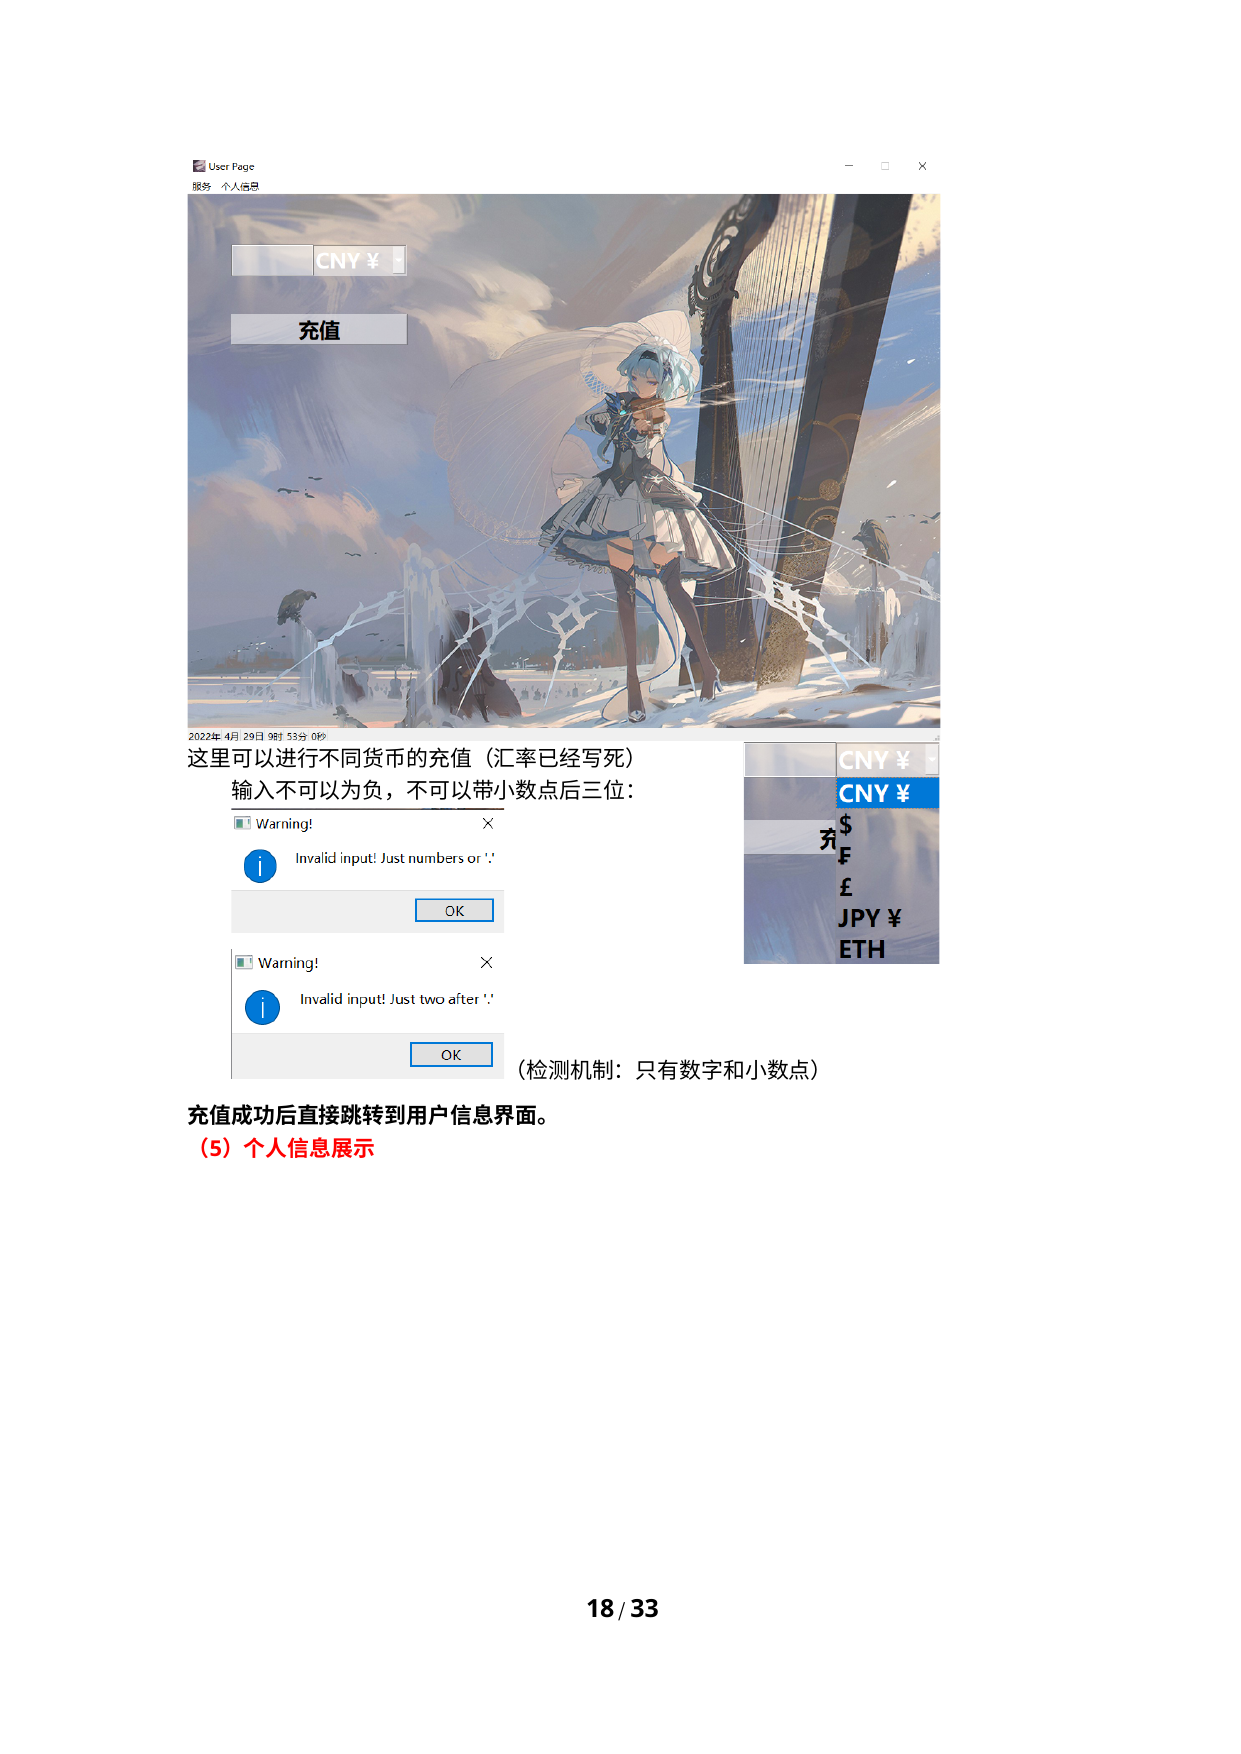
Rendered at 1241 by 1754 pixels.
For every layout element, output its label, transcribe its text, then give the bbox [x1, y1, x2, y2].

picture [743, 806, 940, 936]
picture [231, 949, 505, 1079]
text （5）个人信息展示 [187, 1131, 1053, 1163]
text 充值成功后直接跳转到用户信息界面。 [187, 1098, 1053, 1131]
picture [231, 808, 505, 933]
text 这里可以进行不同货币的充值（汇率已经写死） [187, 741, 1053, 773]
text 输入不可以为负，不可以带小数点后三位： [187, 773, 1053, 806]
picture [187, 155, 941, 741]
